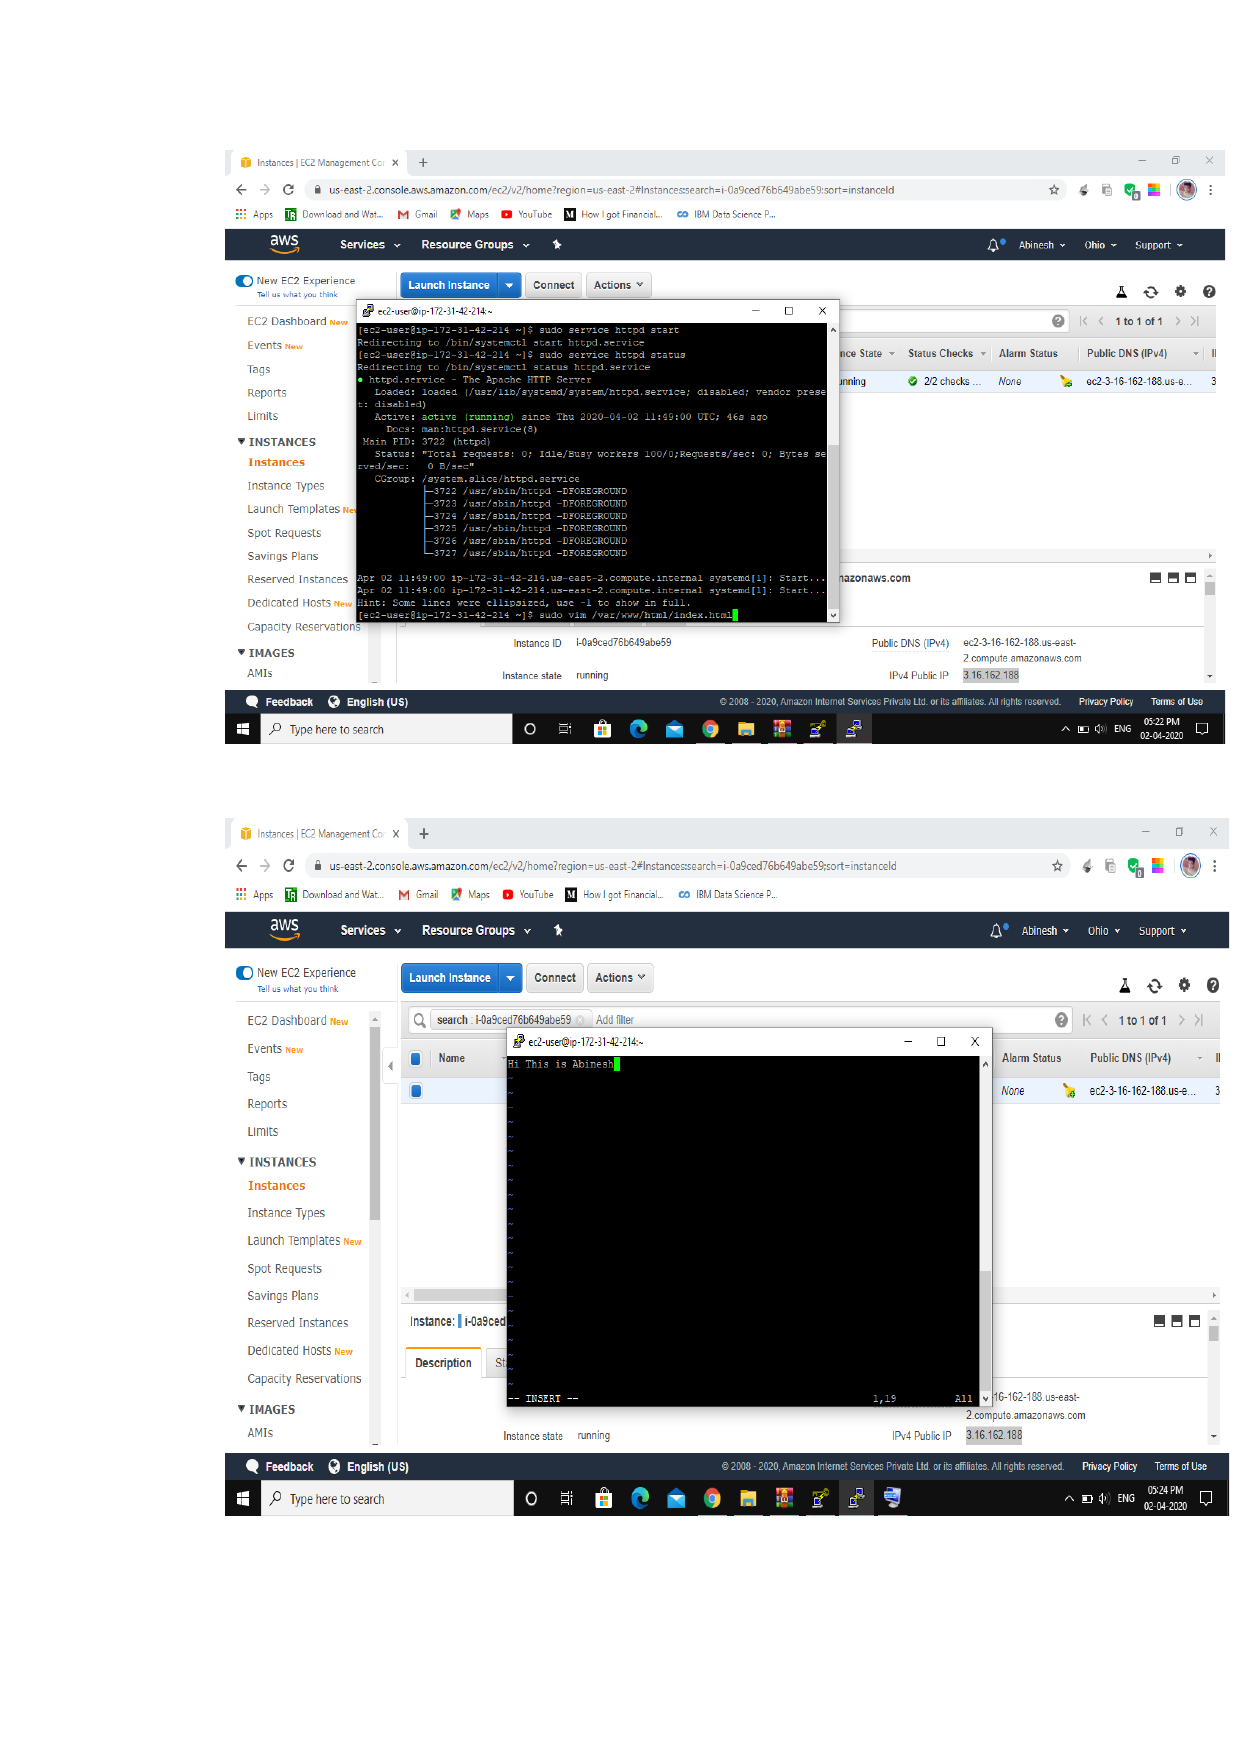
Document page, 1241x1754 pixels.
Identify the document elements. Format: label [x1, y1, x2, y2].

picture [225, 818, 1230, 1516]
picture [225, 150, 1225, 744]
